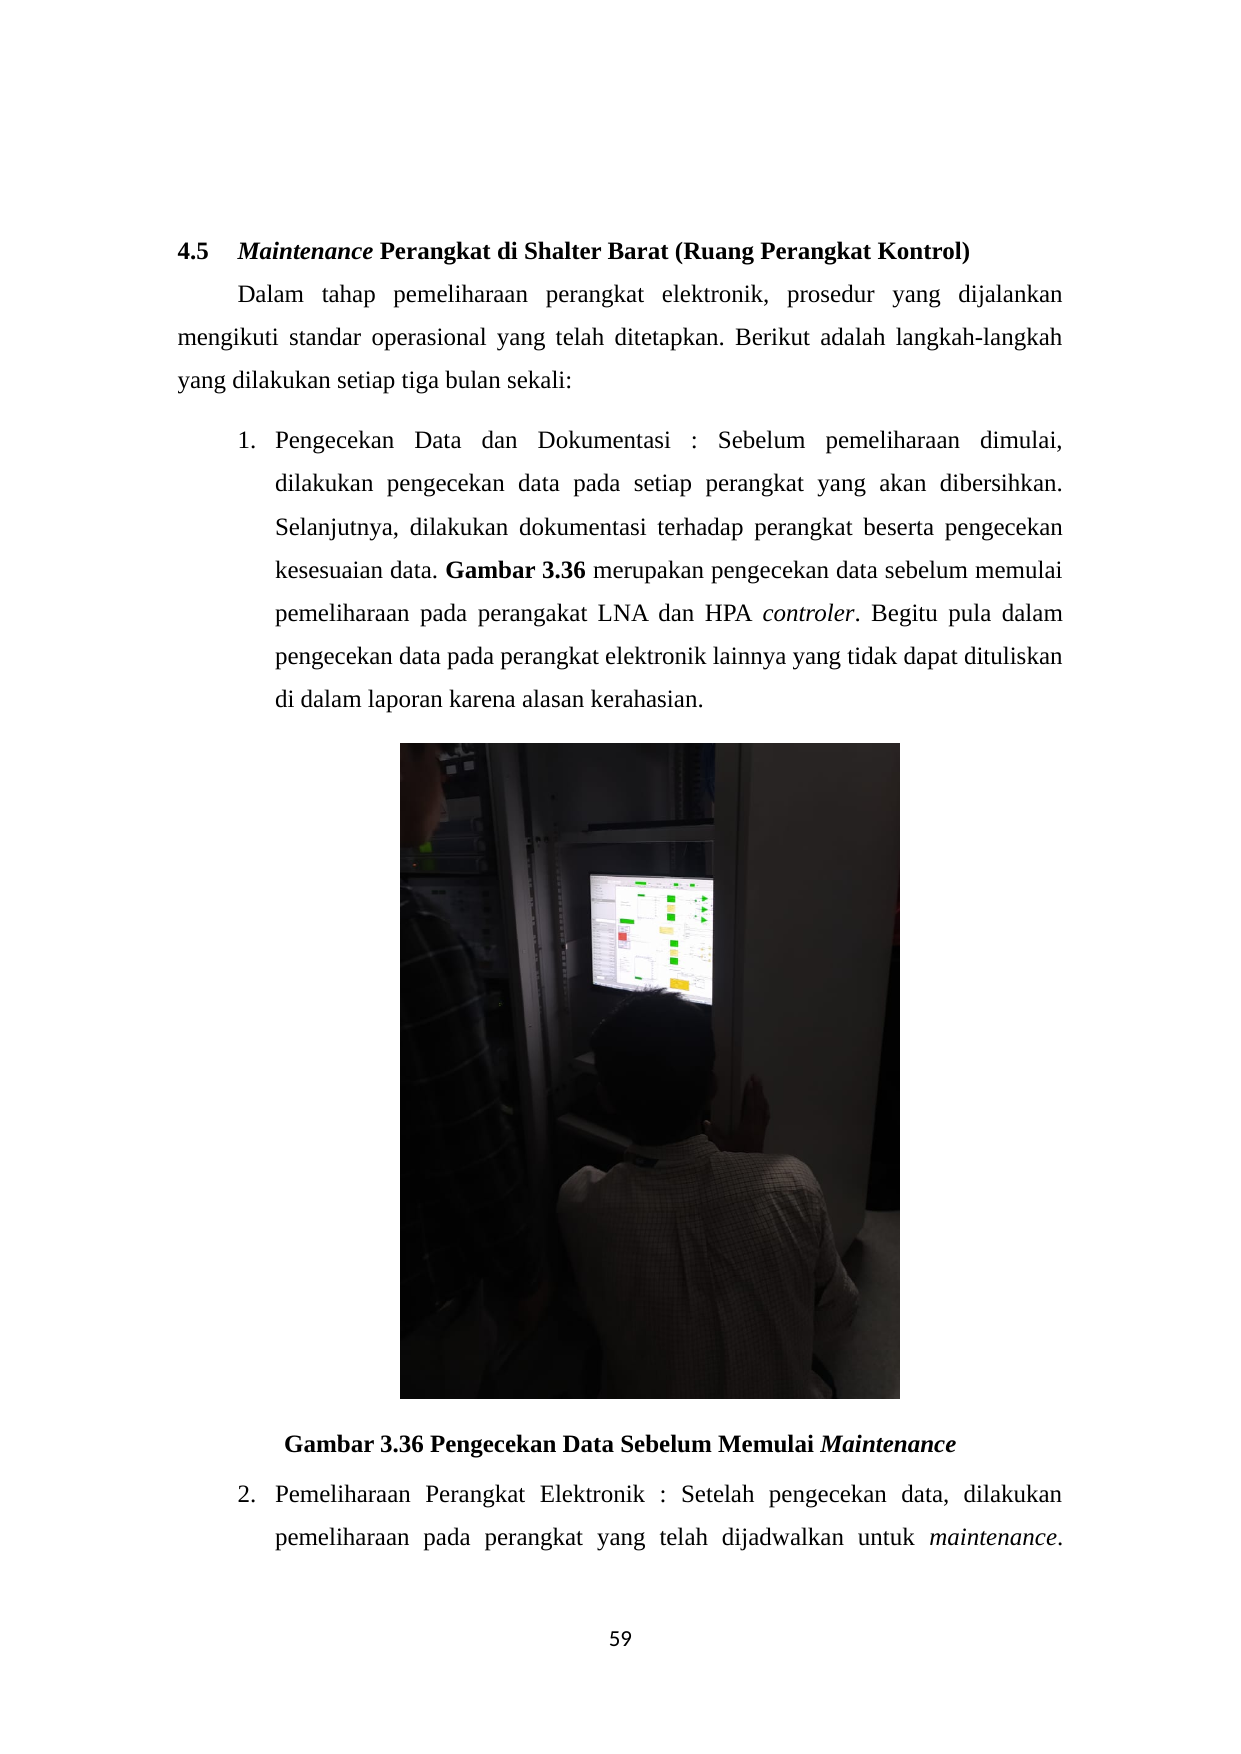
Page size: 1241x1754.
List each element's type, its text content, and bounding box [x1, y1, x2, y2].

picture [400, 743, 900, 1399]
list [237, 1479, 1063, 1551]
text Dalam tahap pemeliharaan perangkat elektronik, prosedur yang dijalankan mengikuti standar operasional yang telah ditetapkan. Berikut adalah langkah-langkah yang dilakukan setiap tiga bulan sekali: [177, 279, 1063, 394]
list Pengecekan Data dan Dokumentasi : Sebelum pemeliharaan dimulai, dilakukan pengecekan data pada setiap perangkat yang akan dibersihkan. Selanjutnya, dilakukan dokumentasi terhadap perangkat beserta pengecekan kesesuaian data. Gambar 3.36 merupakan pengecekan data sebelum memulai pemeliharaan pada perangakat LNA dan HPA controler. Begitu pula dalam pengecekan data pada perangkat elektronik lainnya yang tidak dapat dituliskan di dalam laporan karena alasan kerahasian. [237, 425, 1063, 713]
text Gambar 3.36 Pengecekan Data Sebelum Memulai Maintenance [177, 1429, 1063, 1458]
subtitle Maintenance Perangkat di Shalter Barat (Ruang Perangkat Kontrol) [177, 236, 1063, 265]
